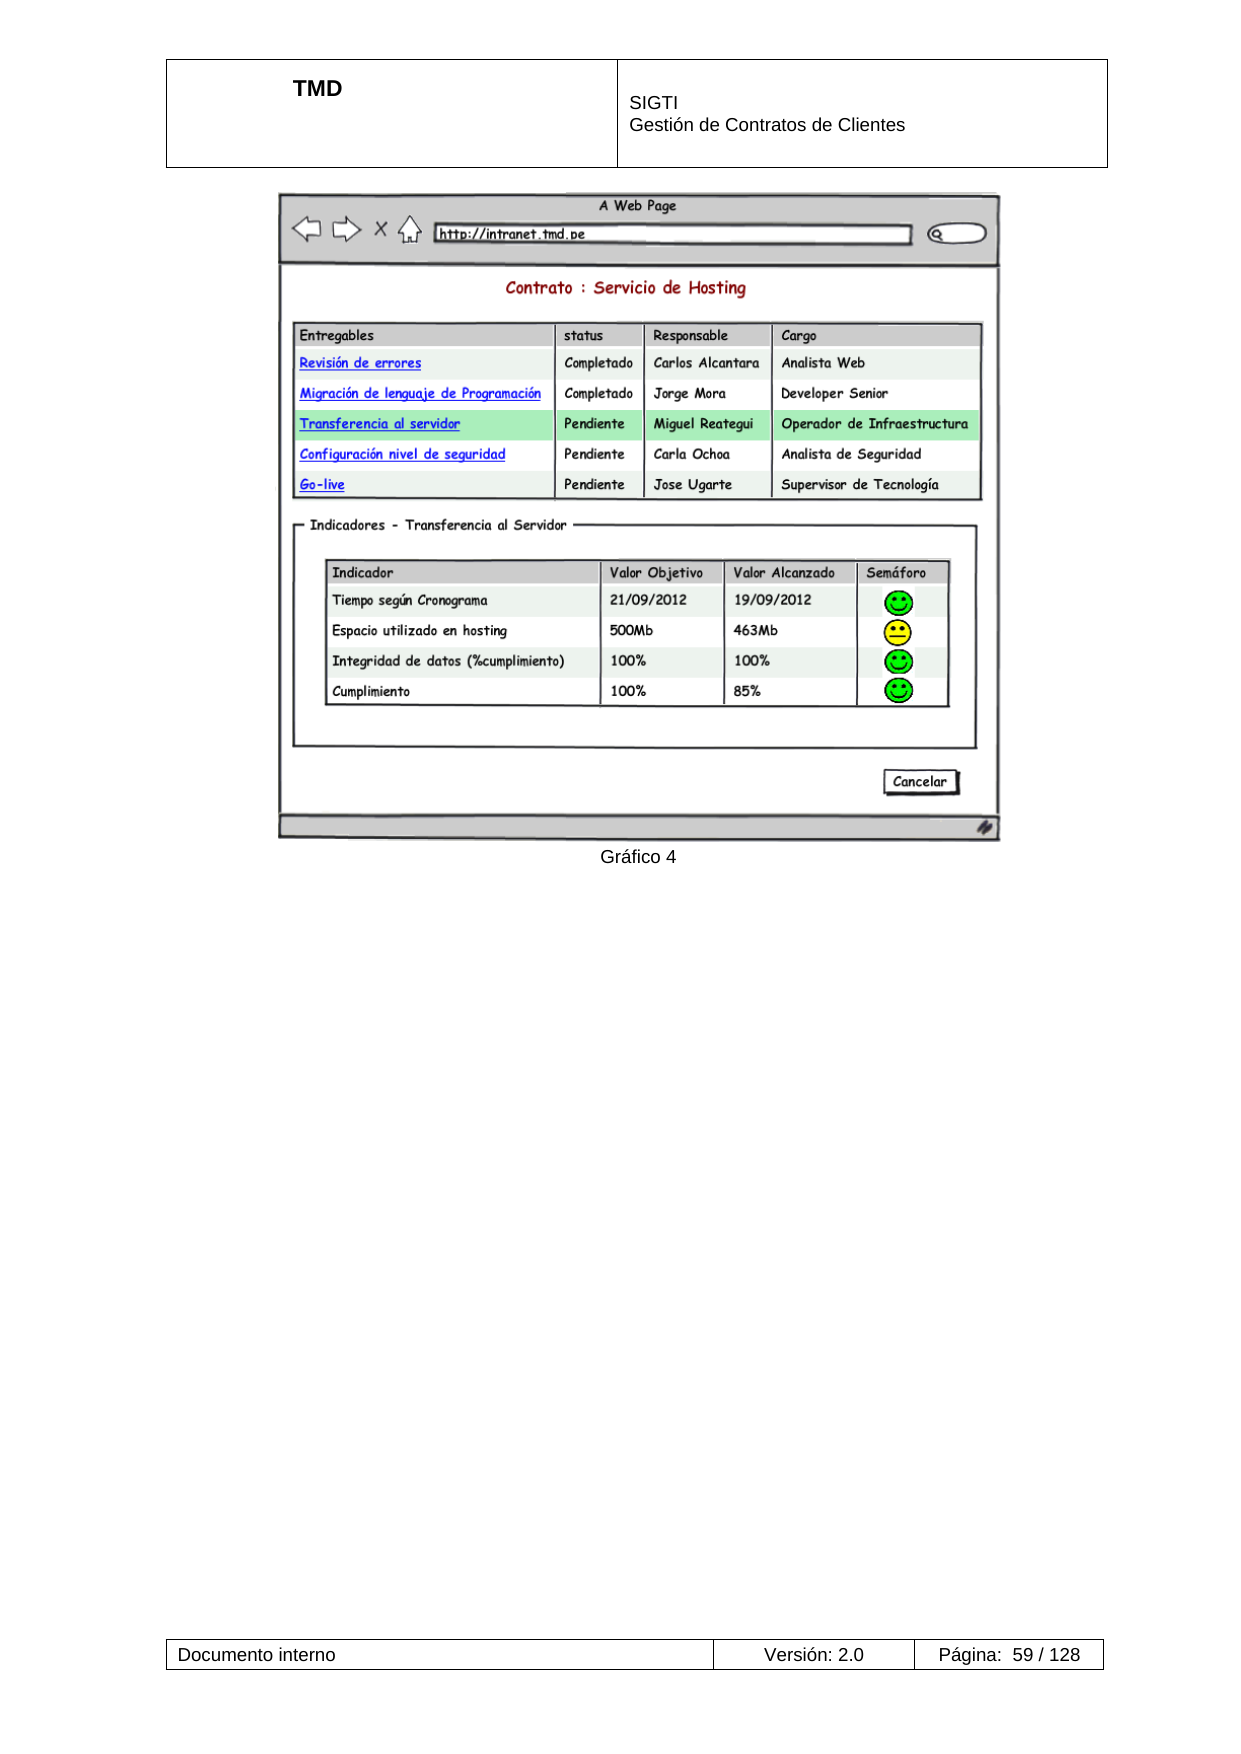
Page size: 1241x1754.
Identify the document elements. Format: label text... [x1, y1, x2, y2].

picture [275, 192, 1001, 842]
list Gráfico 4 [184, 846, 1092, 867]
